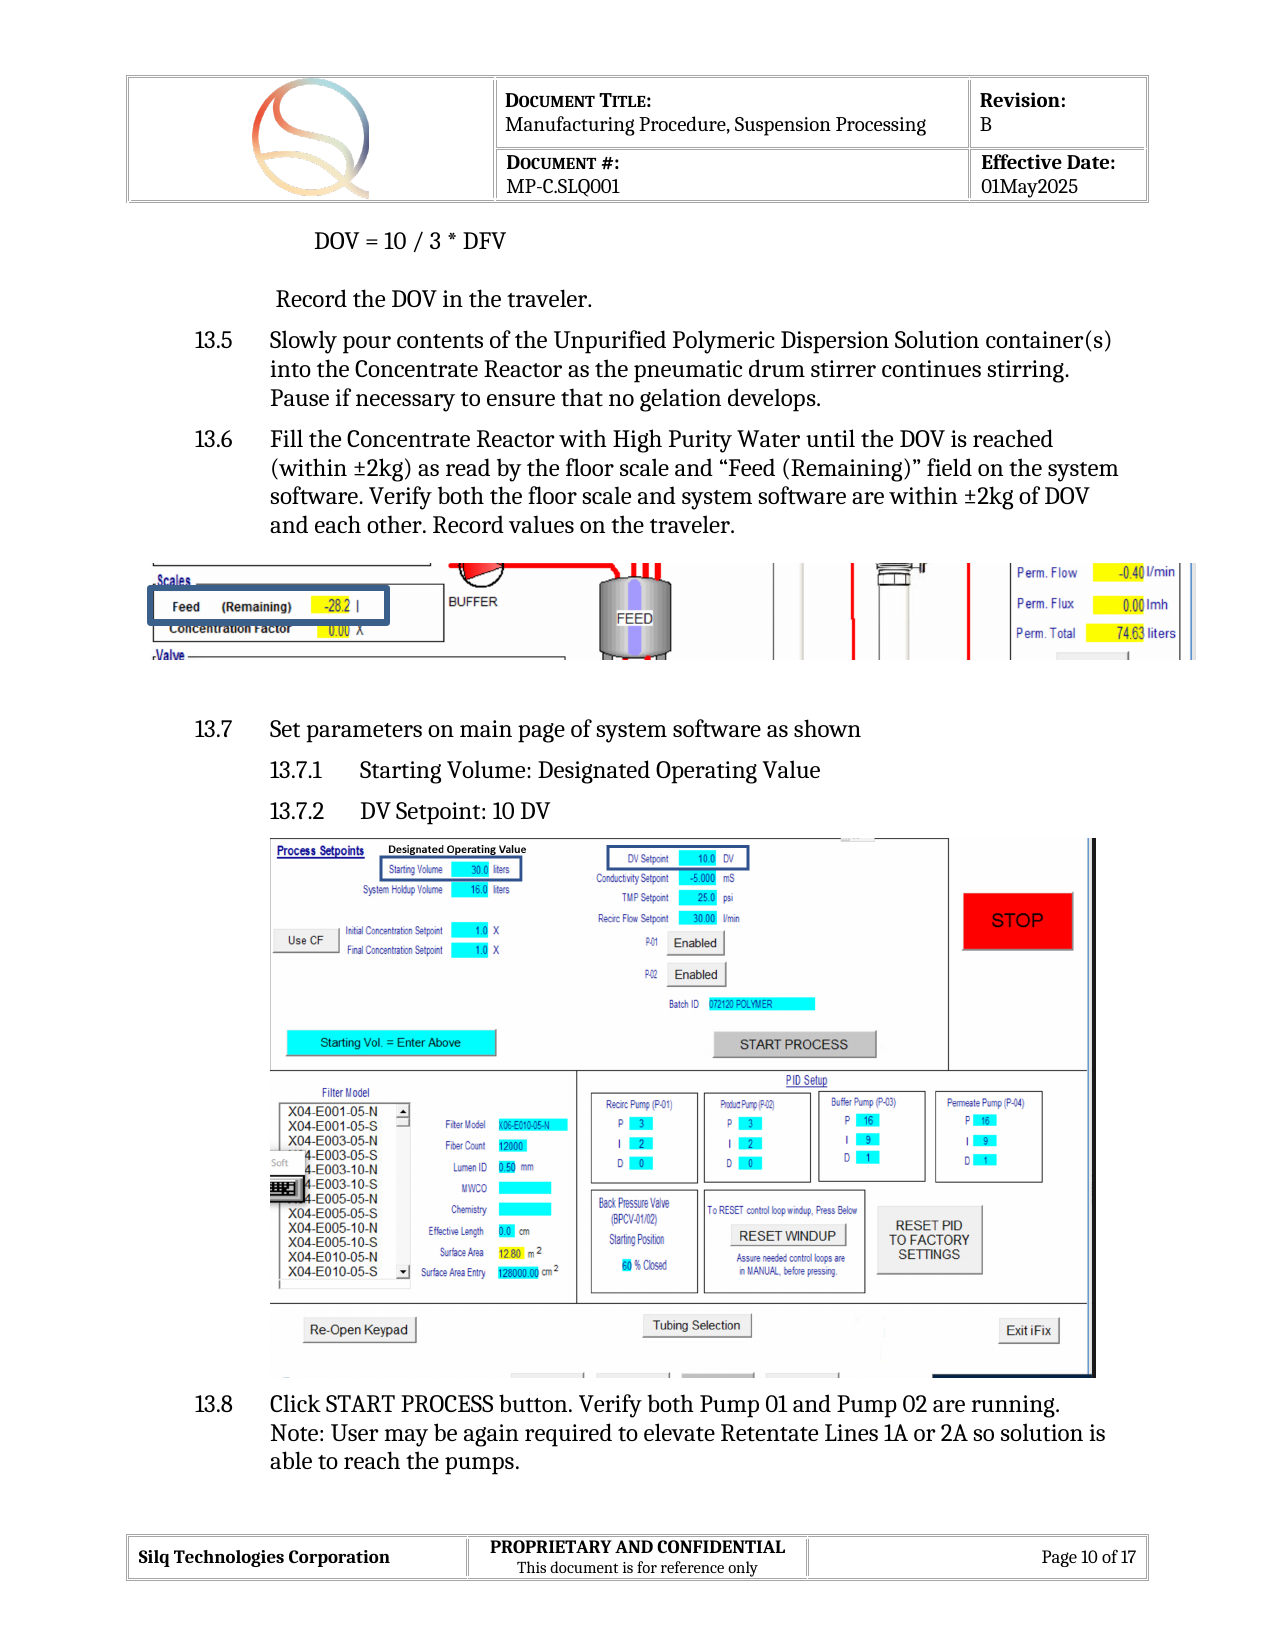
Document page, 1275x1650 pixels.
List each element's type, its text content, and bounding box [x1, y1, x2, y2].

subtitle Fill the Concentrate Reactor with High Purity Water until the DOV is reached (within ±2kg) as read by the floor scale and “Feed (Remaining)” field on the system software. Verify both the floor scale and system software are within ±2kg of DOV and each other. Record values on the traveler. [195, 425, 1125, 540]
subtitle Calculate the Designated Operating Value (DOV). The DFV is 30% of the DOV. DOV = 10 / 3 * DFV Record the DOV in the traveler. [195, 227, 1125, 313]
subtitle Click START PROCESS button. Verify both Pump 01 and Pump 02 are running. Note: User may be again required to elevate Retentate Lines 1A or 2A so solution is able to reach the pumps. [195, 1390, 1125, 1476]
picture [153, 591, 384, 619]
subtitle Set parameters on main page of system software as shown [195, 714, 1125, 743]
subtitle DV Setpoint: 10 DV [270, 797, 1125, 826]
subtitle Starting Volume: Designated Operating Value [270, 756, 1125, 784]
picture [270, 838, 1096, 1378]
picture [150, 563, 1196, 660]
subtitle Slowly pour contents of the Unpurified Polymeric Dispersion Solution container(s) into the Concentrate Reactor as the pneumatic drum stirrer continues stirring. Pause if necessary to ensure that no gelation develops. [195, 326, 1125, 412]
picture [252, 78, 369, 199]
